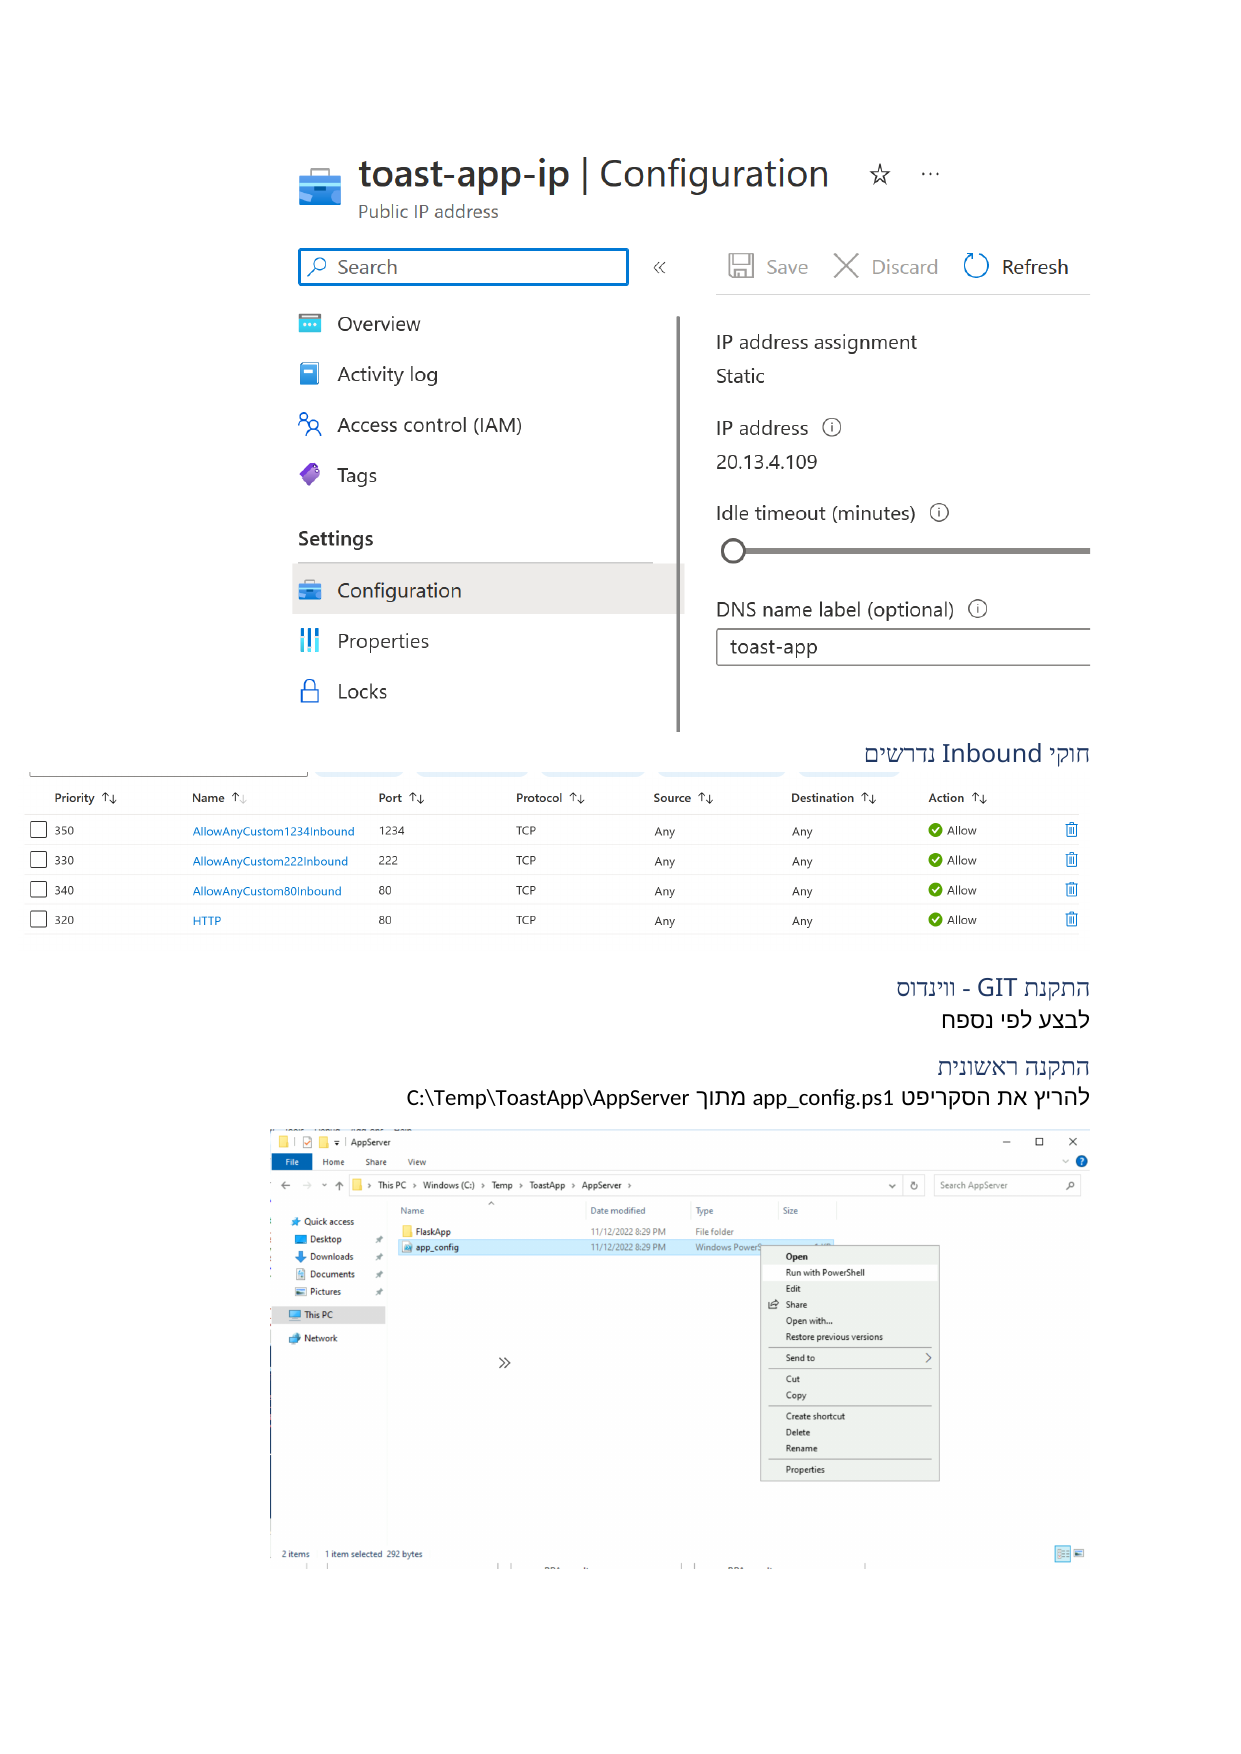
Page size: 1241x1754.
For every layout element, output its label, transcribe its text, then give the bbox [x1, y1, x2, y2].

subtitle חוקי Inbound נדרשים [150, 736, 1090, 770]
picture [270, 1129, 1090, 1569]
text לבצע לפי נספח [150, 1007, 1090, 1033]
subtitle התקנת GIT - ווינדוס [150, 970, 1090, 1004]
picture [17, 772, 1090, 951]
picture [292, 150, 1091, 732]
subtitle התקנה ראשונית [150, 1052, 1090, 1081]
text להריץ את הסקריפט app_config.ps1 מתוך C:\Temp\ToastApp\AppServer [150, 1083, 1090, 1111]
